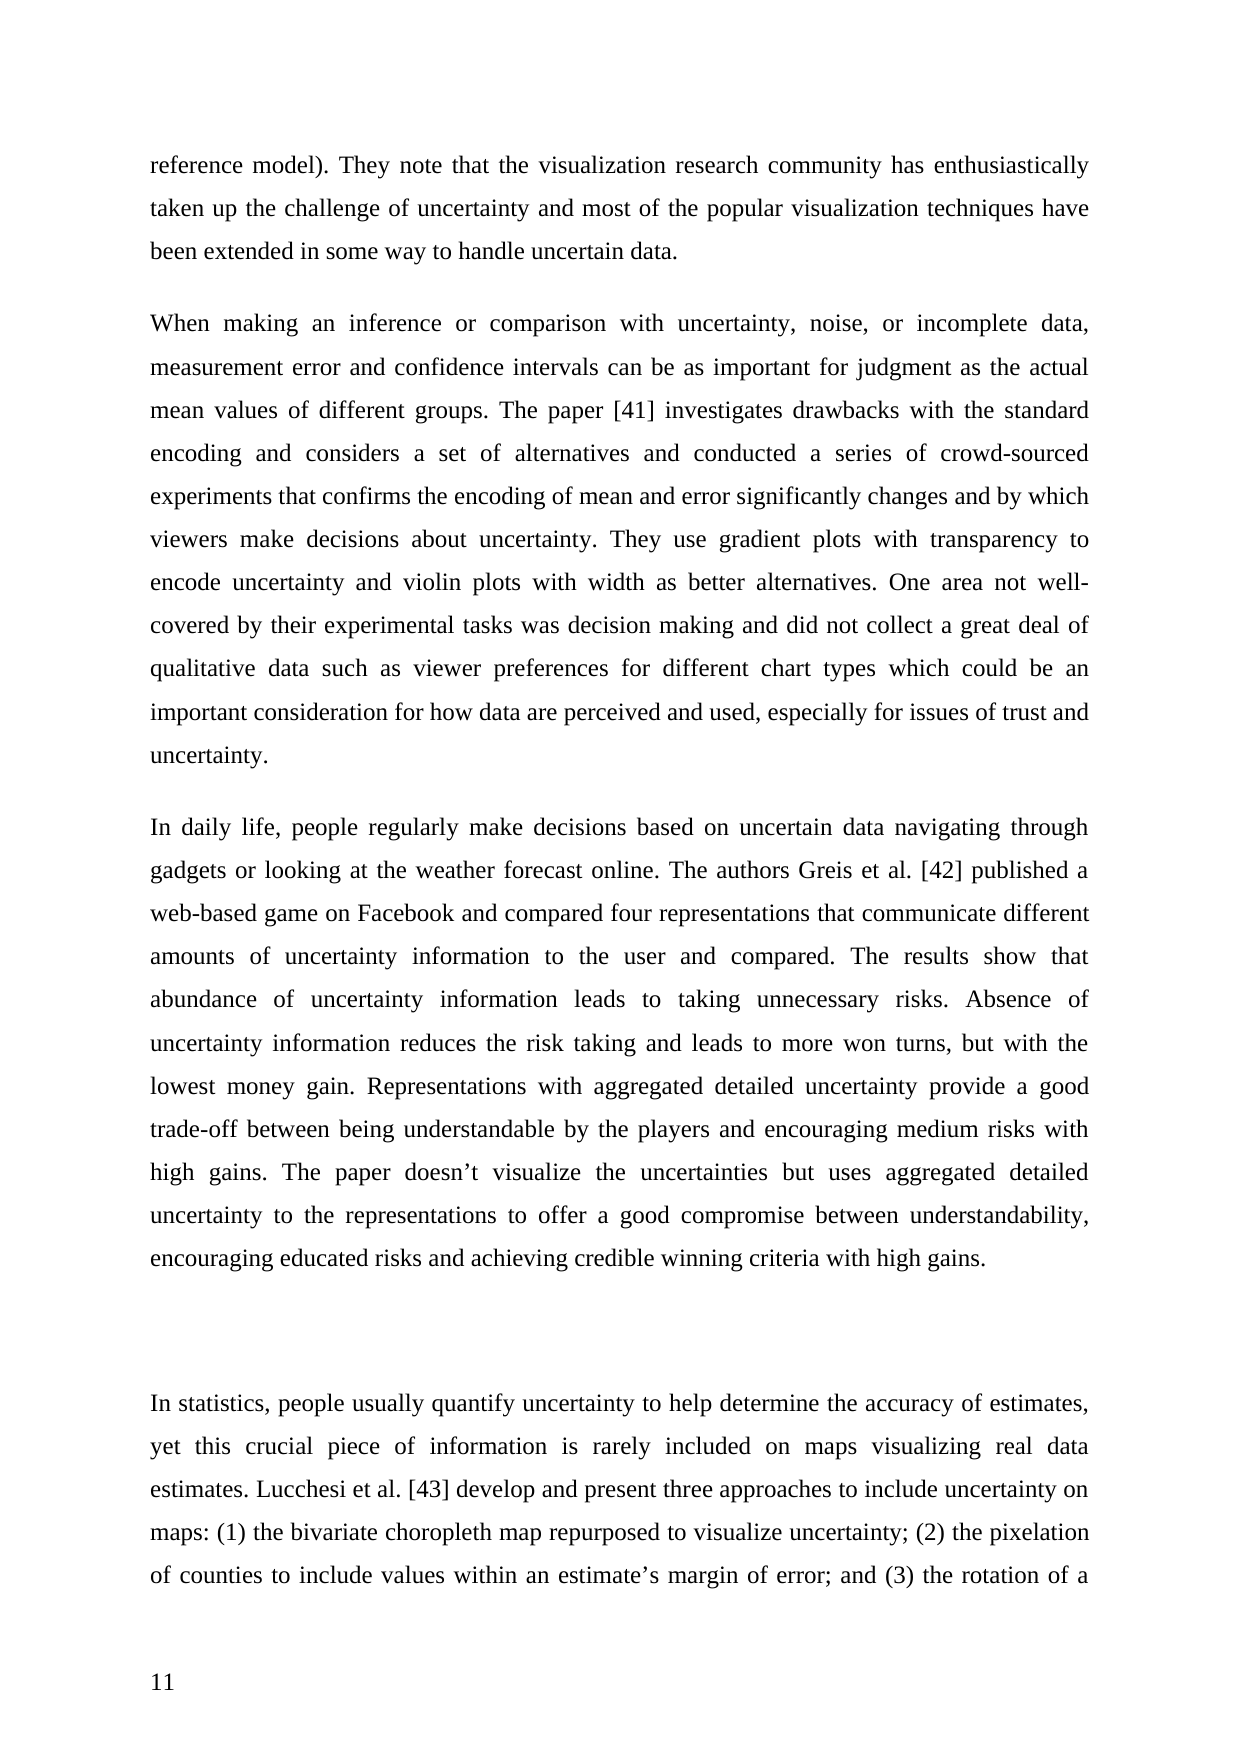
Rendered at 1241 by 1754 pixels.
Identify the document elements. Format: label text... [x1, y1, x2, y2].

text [150, 1388, 1090, 1589]
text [150, 150, 1090, 265]
text When making an inference or comparison with uncertainty, noise, or incomplete data, measurement error and confidence intervals can be as important for judgment as the actual mean values of different groups. The paper [41] investigates drawbacks with the standard encoding and considers a set of alternatives and conducted a series of crowd-sourced experiments that confirms the encoding of mean and error significantly changes and by which viewers make decisions about uncertainty. They use gradient plots with transparency to encode uncertainty and violin plots with width as better alternatives. One area not well-covered by their experimental tasks was decision making and did not collect a great deal of qualitative data such as viewer preferences for different chart types which could be an important consideration for how data are perceived and used, especially for issues of trust and uncertainty. [150, 308, 1090, 768]
text In daily life, people regularly make decisions based on uncertain data navigating through gadgets or looking at the weather forecast online. The authors Greis et al. [42] published a web-based game on Facebook and compared four representations that communicate different amounts of uncertainty information to the user and compared. The results show that abundance of uncertainty information leads to taking unnecessary risks. Absence of uncertainty information reduces the risk taking and leads to more won turns, but with the lowest money gain. Representations with aggregated detailed uncertainty provide a good trade-off between being understandable by the players and encouraging medium risks with high gains. The paper doesn’t visualize the uncertainties but uses aggregated detailed uncertainty to the representations to offer a good compromise between understandability, encouraging educated risks and achieving credible winning criteria with high gains. [150, 812, 1090, 1272]
